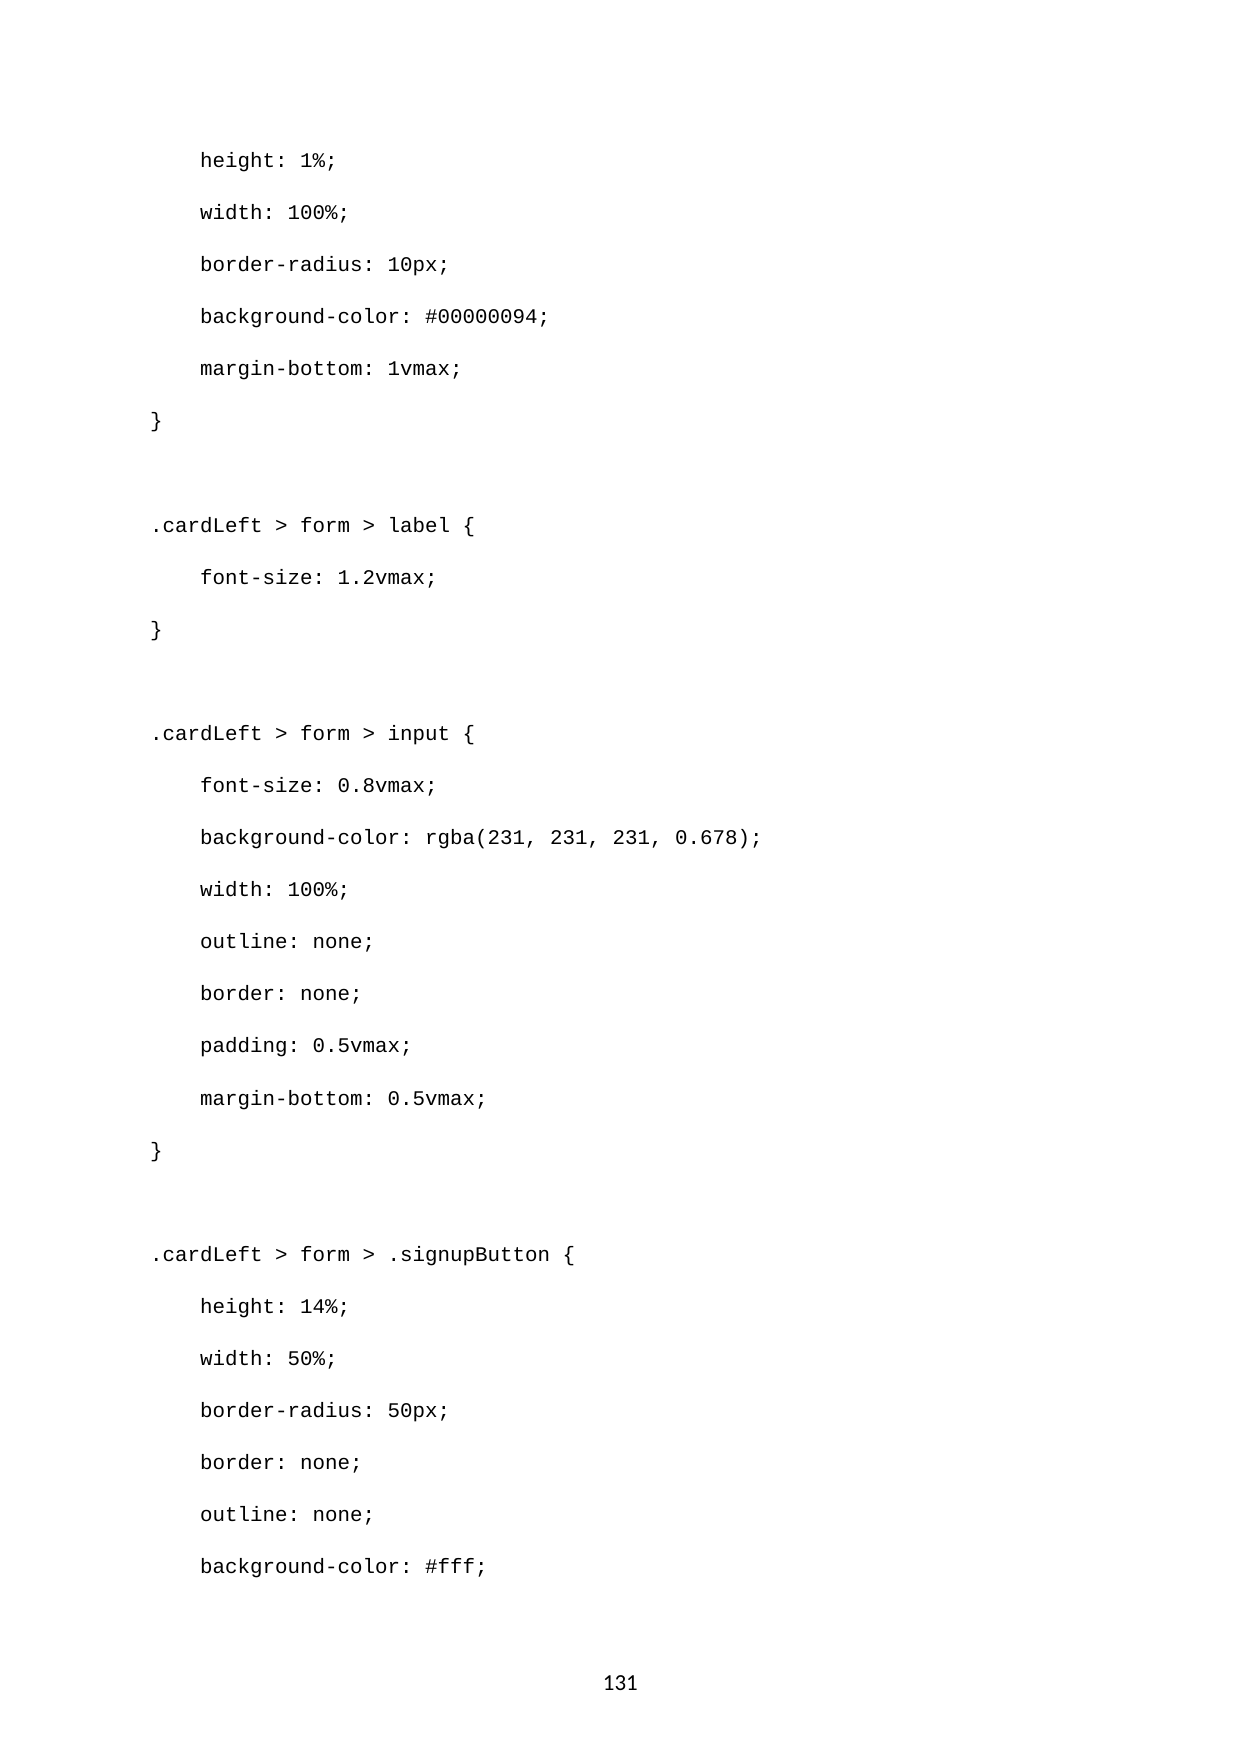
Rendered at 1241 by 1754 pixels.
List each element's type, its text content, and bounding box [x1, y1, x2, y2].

text margin-bottom: 0.5vmax; [150, 1087, 1090, 1111]
text border: none; [150, 1452, 1090, 1476]
text border-radius: 10px; [150, 254, 1090, 278]
text .cardLeft > form > label { [150, 514, 1090, 538]
text outline: none; [150, 931, 1090, 955]
text padding: 0.5vmax; [150, 1035, 1090, 1059]
text border-radius: 50px; [150, 1400, 1090, 1424]
text font-size: 0.8vmax; [150, 775, 1090, 799]
text .cardLeft > form > .signupButton { [150, 1244, 1090, 1267]
text background-color: #fff; [150, 1556, 1090, 1580]
text height: 14%; [150, 1296, 1090, 1319]
text background-color: rgba(231, 231, 231, 0.678); [150, 827, 1090, 851]
text width: 50%; [150, 1348, 1090, 1372]
text } [150, 619, 1090, 642]
text margin-bottom: 1vmax; [150, 358, 1090, 382]
text border: none; [150, 983, 1090, 1007]
text width: 100%; [150, 879, 1090, 903]
text font-size: 1.2vmax; [150, 567, 1090, 590]
text height: 1%; [150, 150, 1090, 174]
text background-color: #00000094; [150, 306, 1090, 330]
text } [150, 410, 1090, 434]
text width: 100%; [150, 202, 1090, 226]
text } [150, 1139, 1090, 1163]
text outline: none; [150, 1504, 1090, 1528]
text .cardLeft > form > input { [150, 723, 1090, 747]
